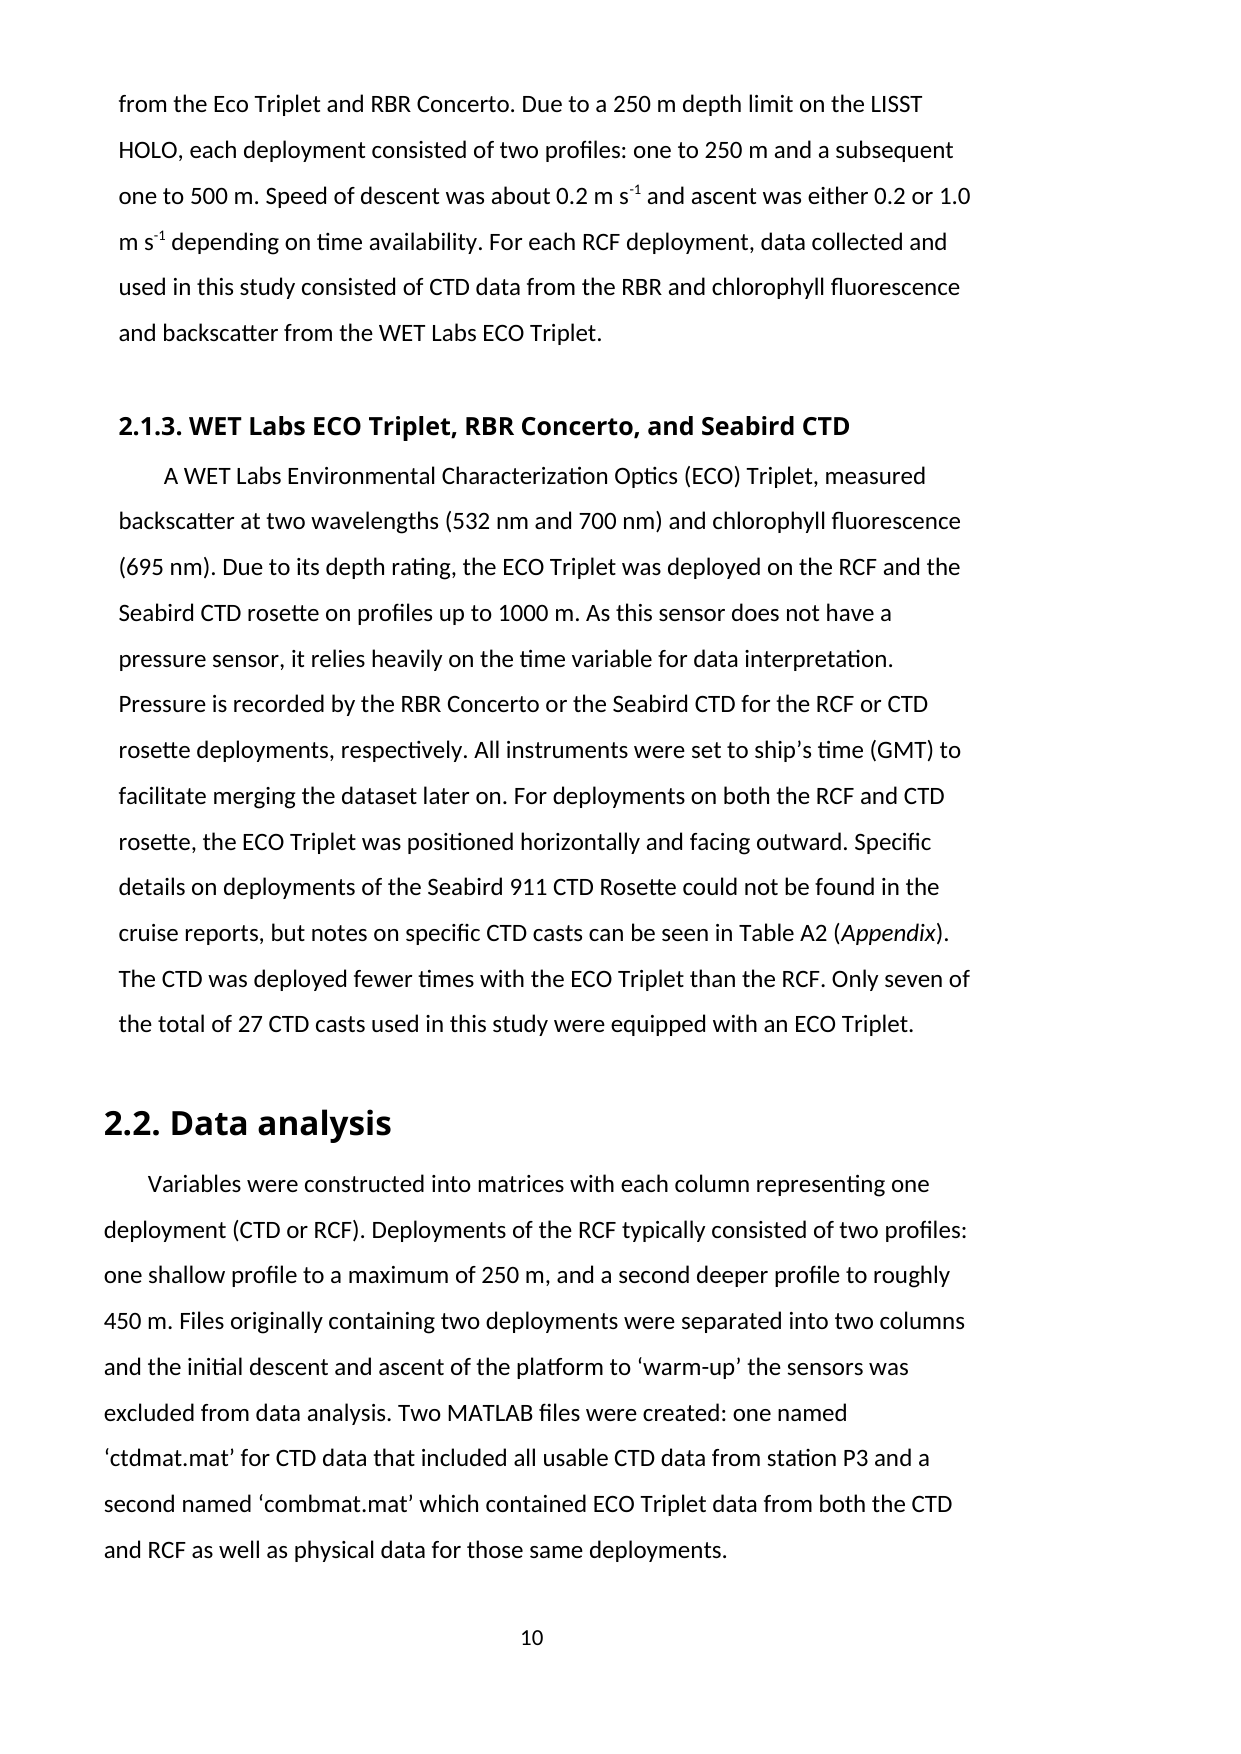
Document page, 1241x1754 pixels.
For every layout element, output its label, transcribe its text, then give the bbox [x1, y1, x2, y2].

text A WET Labs Environmental Characterization Optics (ECO) Triplet, measured backscatter at two wavelengths (532 nm and 700 nm) and chlorophyll fluorescence (695 nm). Due to its depth rating, the ECO Triplet was deployed on the RCF and the Seabird CTD rosette on profiles up to 1000 m. As this sensor does not have a pressure sensor, it relies heavily on the time variable for data interpretation. Pressure is recorded by the RBR Concerto or the Seabird CTD for the RCF or CTD rosette deployments, respectively. All instruments were set to ship’s time (GMT) to facilitate merging the dataset later on. For deployments on both the RCF and CTD rosette, the ECO Triplet was positioned horizontally and facing outward. Specific details on deployments of the Seabird 911 CTD Rosette could not be found in the cruise reports, but notes on specific CTD casts can be seen in Table A2 (Appendix). The CTD was deployed fewer times with the ECO Triplet than the RCF. Only seven of the total of 27 CTD casts used in this study were equipped with an ECO Triplet. [118, 460, 974, 1039]
text Variables were constructed into matrices with each column representing one deployment (CTD or RCF). Deployments of the RCF typically consisted of two profiles: one shallow profile to a maximum of 250 m, and a second deeper profile to roughly 450 m. Files originally containing two deployments were separated into two columns and the initial descent and ascent of the platform to ‘warm-up’ the sensors was excluded from data analysis. Two MATLAB files were created: one named ‘ctdmat.mat’ for CTD data that included all usable CTD data from station P3 and a second named ‘combmat.mat’ which contained ECO Triplet data from both the CTD and RCF as well as physical data for those same deployments. [103, 1168, 974, 1564]
subtitle 2.2. Data analysis [103, 1100, 974, 1145]
subtitle 2.1.3. WET Labs ECO Triplet, RBR Concerto, and Seabird CTD [118, 409, 974, 443]
